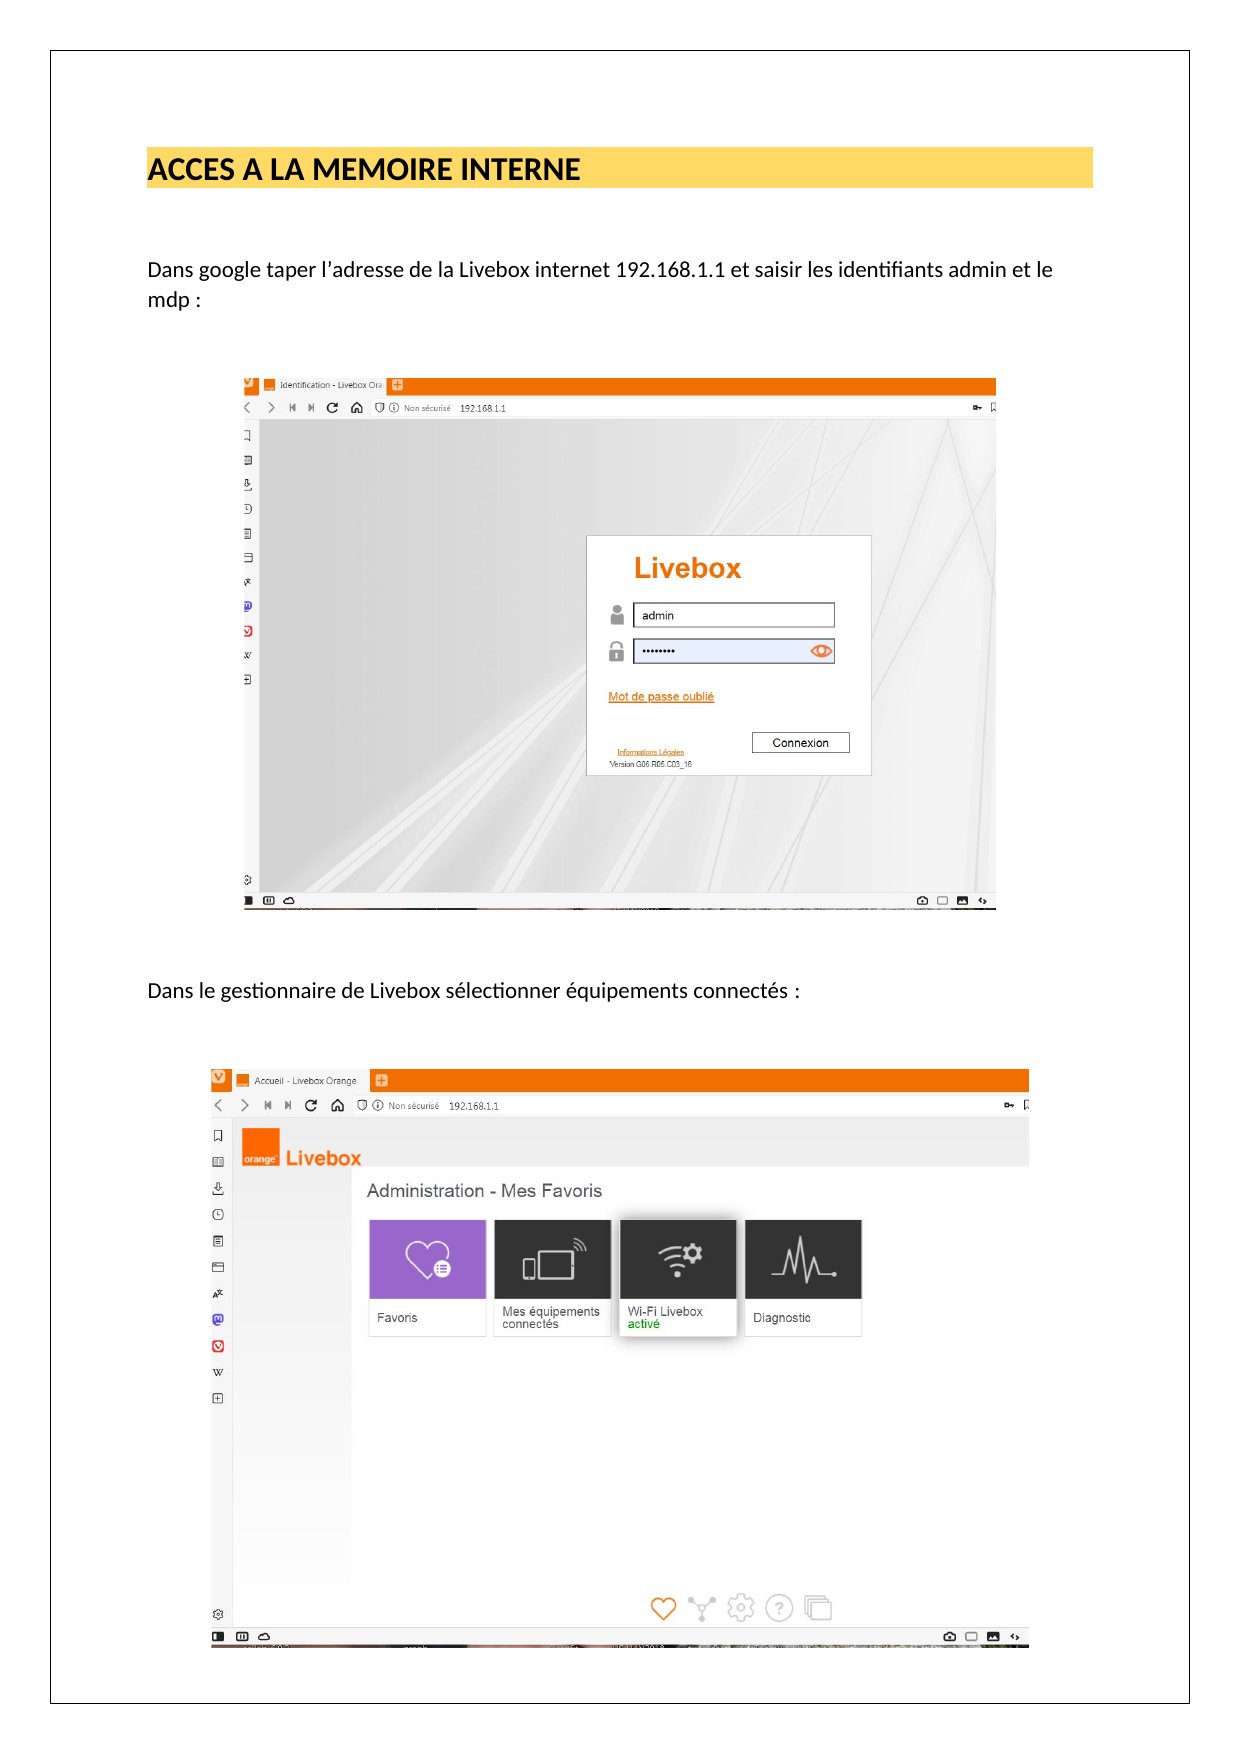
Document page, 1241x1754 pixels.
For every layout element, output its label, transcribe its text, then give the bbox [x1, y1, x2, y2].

text Dans google taper l’adresse de la Livebox internet 192.168.1.1 et saisir les identifiants admin et le mdp : [147, 255, 1093, 313]
text Dans le gestionnaire de Livebox sélectionner équipements connectés : [147, 976, 1093, 1004]
picture [244, 378, 996, 910]
text ACCES A LA MEMOIRE INTERNE [147, 147, 1093, 188]
picture [211, 1069, 1029, 1648]
